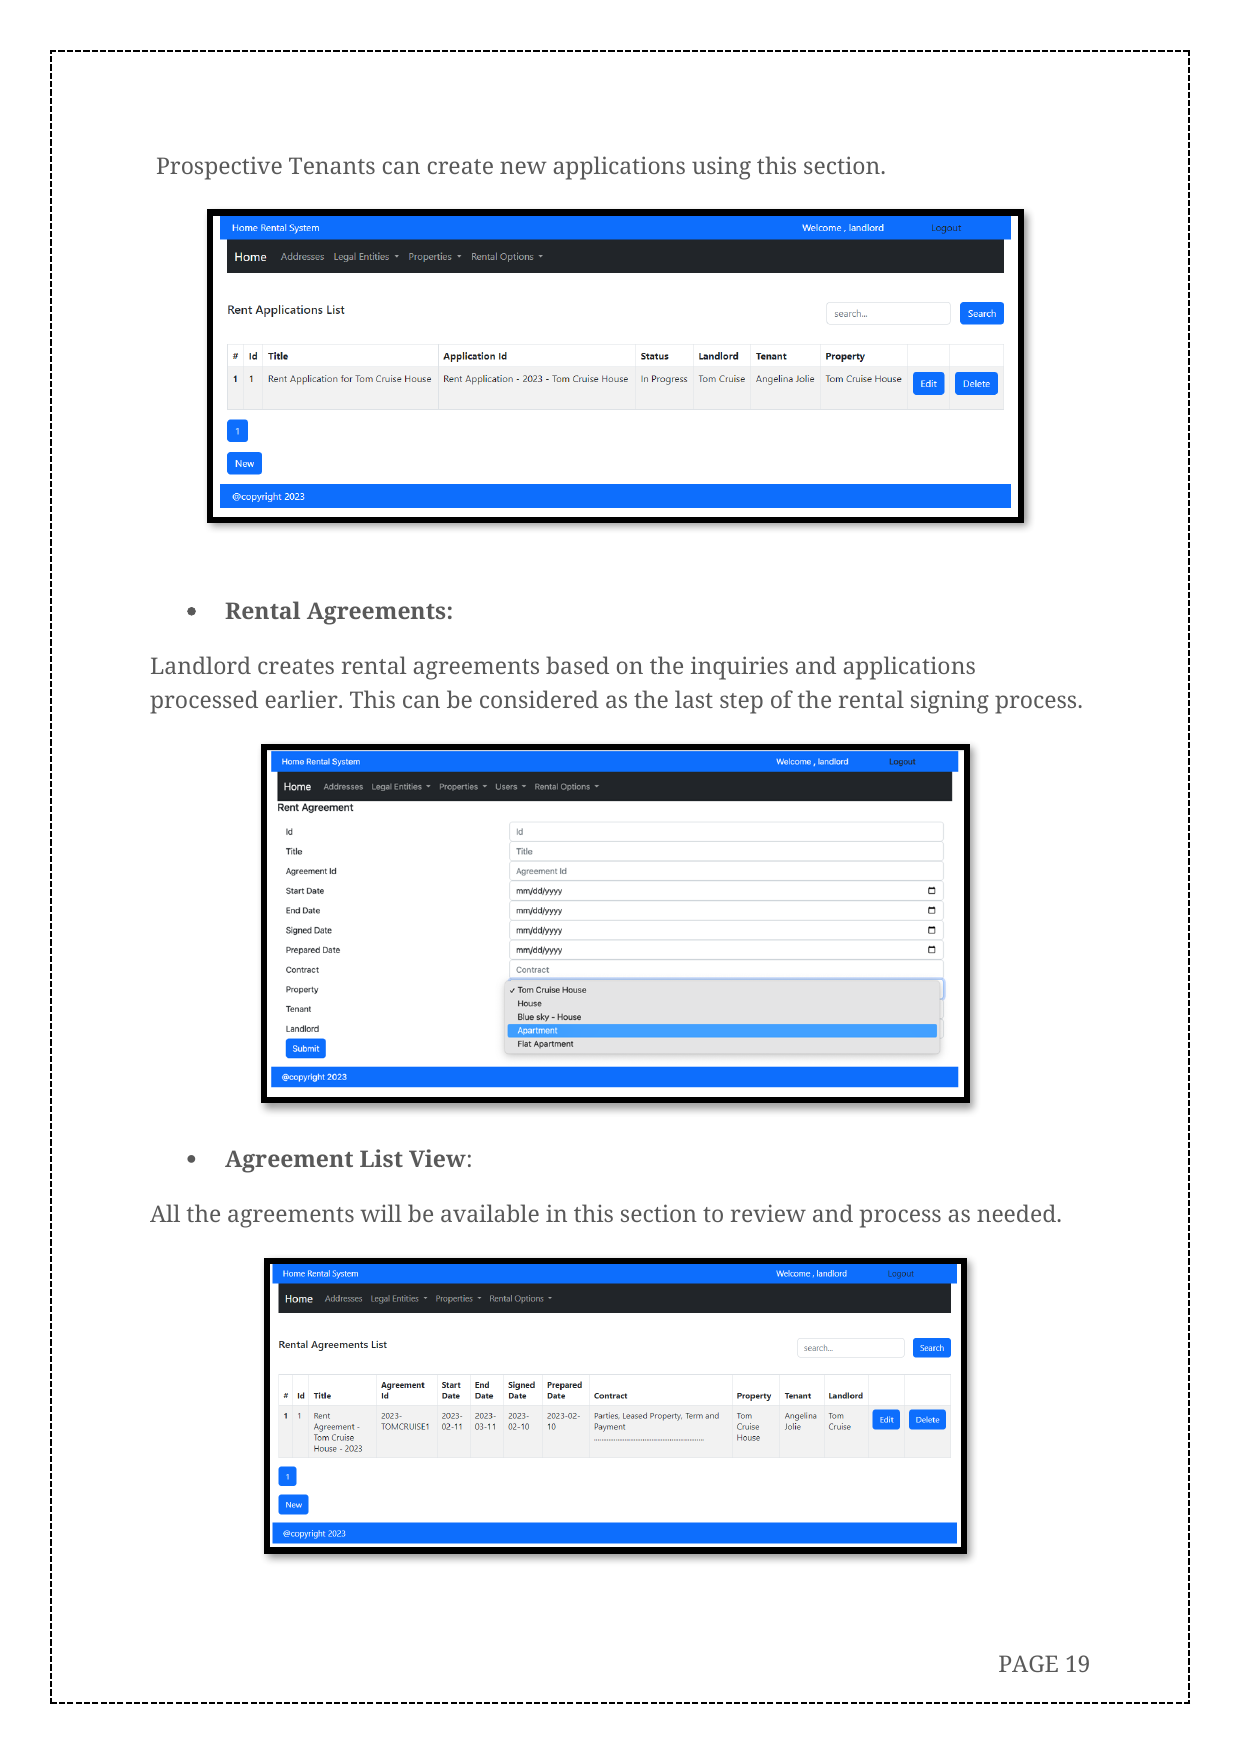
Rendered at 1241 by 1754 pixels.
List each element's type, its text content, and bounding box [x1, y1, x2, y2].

text Landlord creates rental agreements based on the inquiries and applications processed earlier. This can be considered as the last step of the rental signing process. [150, 650, 1090, 716]
text All the agreements will be available in this section to review and process as needed. [150, 1198, 1090, 1229]
picture [267, 750, 964, 1097]
text Prospective Tenants can create new applications using this section. [150, 150, 1090, 181]
picture [213, 216, 1018, 517]
list Rental Agreements: [187, 595, 1090, 626]
list Agreement List View: [187, 1143, 1090, 1174]
picture [270, 1264, 961, 1547]
